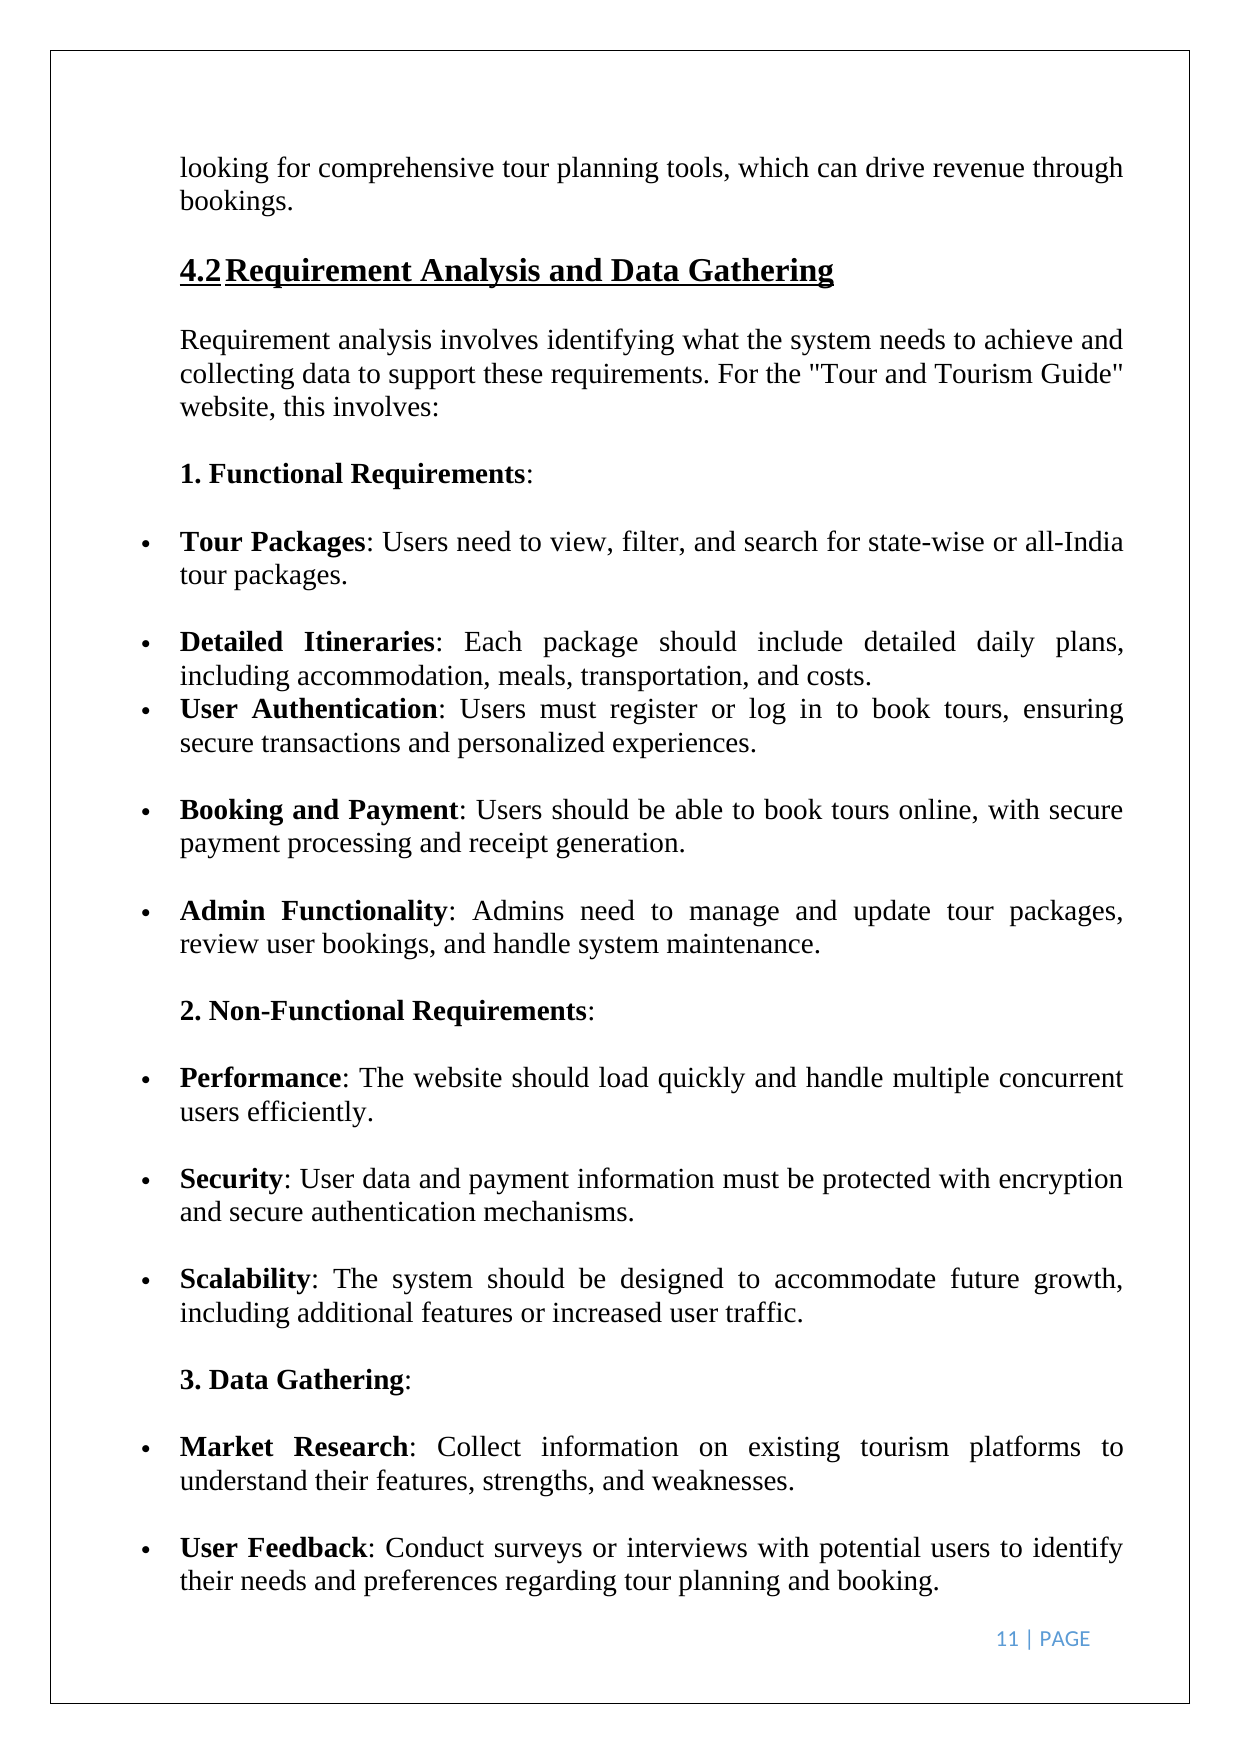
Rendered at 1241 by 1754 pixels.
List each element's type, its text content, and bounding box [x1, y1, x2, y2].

list Security: User data and payment information must be protected with encryption and secure authentication mechanisms. [142, 1161, 1124, 1228]
text Requirement analysis involves identifying what the system needs to achieve and collecting data to support these requirements. For the "Tour and Tourism Guide" website, this involves: [179, 322, 1124, 423]
text 2. Non-Functional Requirements: [179, 993, 1124, 1027]
list Performance: The website should load quickly and handle multiple concurrent users efficiently. [142, 1060, 1124, 1127]
list User Authentication: Users must register or log in to book tours, ensuring secure transactions and personalized experiences. [142, 691, 1124, 758]
list Market Research: Collect information on existing tourism platforms to understand their features, strengths, and weaknesses. [142, 1429, 1124, 1496]
subtitle 4.2 Requirement Analysis and Data Gathering [179, 251, 1124, 289]
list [142, 150, 1124, 217]
list User Feedback: Conduct surveys or interviews with potential users to identify their needs and preferences regarding tour planning and booking. [142, 1530, 1124, 1597]
text 1. Functional Requirements: [179, 457, 1124, 490]
list Booking and Payment: Users should be able to book tours online, with secure payment processing and receipt generation. [142, 792, 1124, 859]
list Tour Packages: Users need to view, filter, and search for state-wise or all-India tour packages. [142, 524, 1124, 591]
text 3. Data Gathering: [179, 1362, 1124, 1396]
list Detailed Itineraries: Each package should include detailed daily plans, including accommodation, meals, transportation, and costs. [142, 624, 1124, 691]
list Scalability: The system should be designed to accommodate future growth, including additional features or increased user traffic. [142, 1262, 1124, 1329]
list Admin Functionality: Admins need to manage and update tour packages, review user bookings, and handle system maintenance. [142, 893, 1124, 960]
